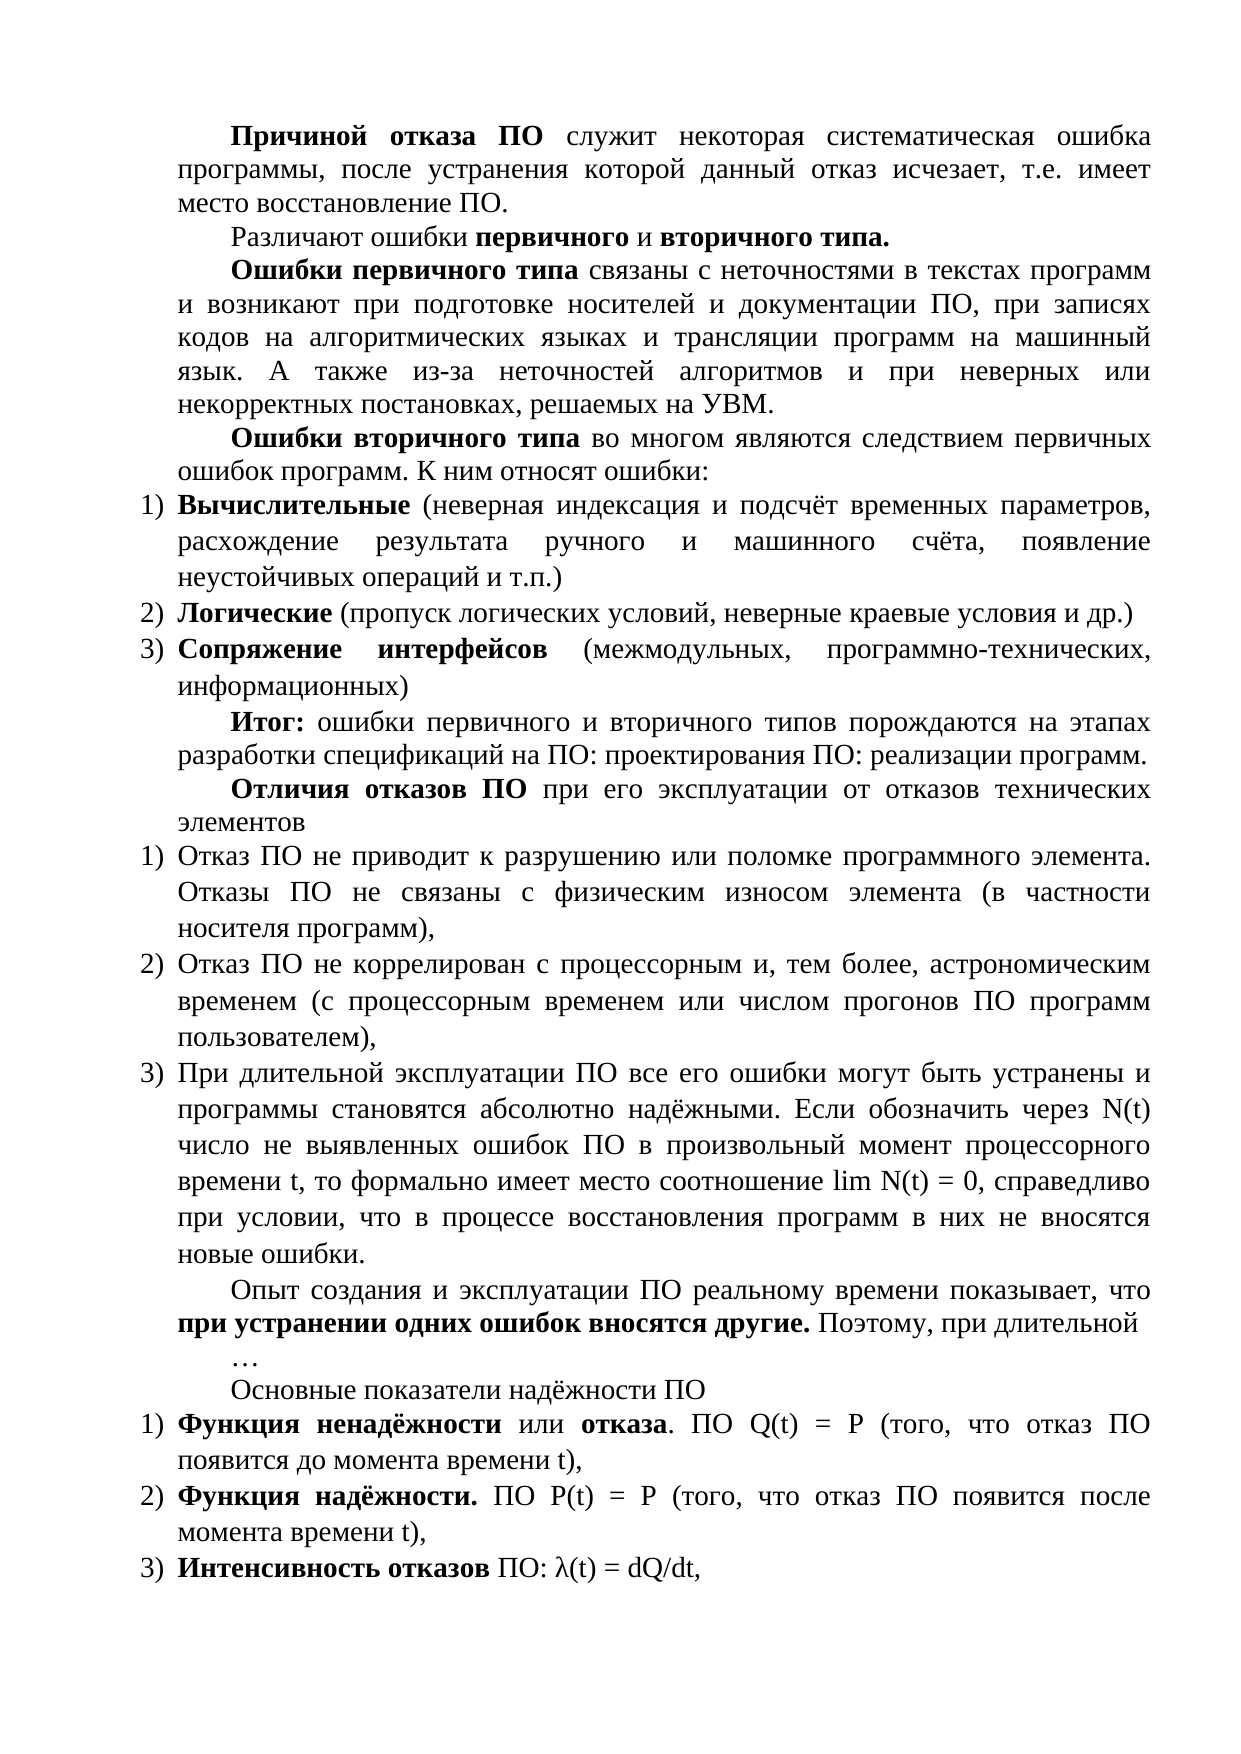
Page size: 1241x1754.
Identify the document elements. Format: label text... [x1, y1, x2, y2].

text Основные показатели надёжности ПО [177, 1372, 1152, 1406]
text Опыт создания и эксплуатации ПО реальному времени показывает, что при устранении одних ошибок вносятся другие. Поэтому, при длительной [177, 1272, 1152, 1339]
list Отказ ПО не коррелирован с процессорным и, тем более, астрономическим временем (с процессорным временем или числом прогонов ПО программ пользователем), [140, 947, 1152, 1052]
text Итог: ошибки первичного и вторичного типов порождаются на этапах разработки спецификаций на ПО: проектирования ПО: реализации программ. [177, 704, 1152, 771]
list Вычислительные (неверная индексация и подсчёт временных параметров, расхождение результата ручного и машинного счёта, появление неустойчивых операций и т.п.) [140, 487, 1152, 593]
list Функция надёжности. ПО P(t) = P (того, что отказ ПО появится после момента времени t), [140, 1478, 1152, 1548]
list Интенсивность отказов ПО: λ(t) = dQ/dt, [140, 1551, 1152, 1584]
text Различают ошибки первичного и вторичного типа. [177, 219, 1152, 252]
text Ошибки первичного типа связаны с неточностями в текстах программ и возникают при подготовке носителей и документации ПО, при записях кодов на алгоритмических языках и трансляции программ на машинный язык. А также из-за неточностей алгоритмов и при неверных или некорректных постановках, решаемых на УВМ. [177, 252, 1152, 420]
list Сопряжение интерфейсов (межмодульных, программно-технических, информационных) [140, 632, 1152, 701]
text Причиной отказа ПО служит некоторая систематическая ошибка программы, после устранения которой данный отказ исчезает, т.е. имеет место восстановление ПО. [177, 118, 1152, 219]
list Функция ненадёжности или отказа. ПО Q(t) = P (того, что отказ ПО появится до момента времени t), [140, 1406, 1152, 1476]
list При длительной эксплуатации ПО все его ошибки могут быть устранены и программы становятся абсолютно надёжными. Если обозначить через N(t) число не выявленных ошибок ПО в произвольный момент процессорного времени t, то формально имеет место соотношение lim N(t) = 0, справедливо при условии, что в процессе восстановления программ в них не вносятся новые ошибки. [140, 1055, 1152, 1269]
list Логические (пропуск логических условий, неверные краевые условия и др.) [140, 596, 1152, 629]
list Отказ ПО не приводит к разрушению или поломке программного элемента. Отказы ПО не связаны с физическим износом элемента (в частности носителя программ), [140, 838, 1152, 944]
text Ошибки вторичного типа во многом являются следствием первичных ошибок программ. К ним относят ошибки: [177, 420, 1152, 487]
text Отличия отказов ПО при его эксплуатации от отказов технических элементов [177, 771, 1152, 838]
text … [177, 1339, 1152, 1372]
